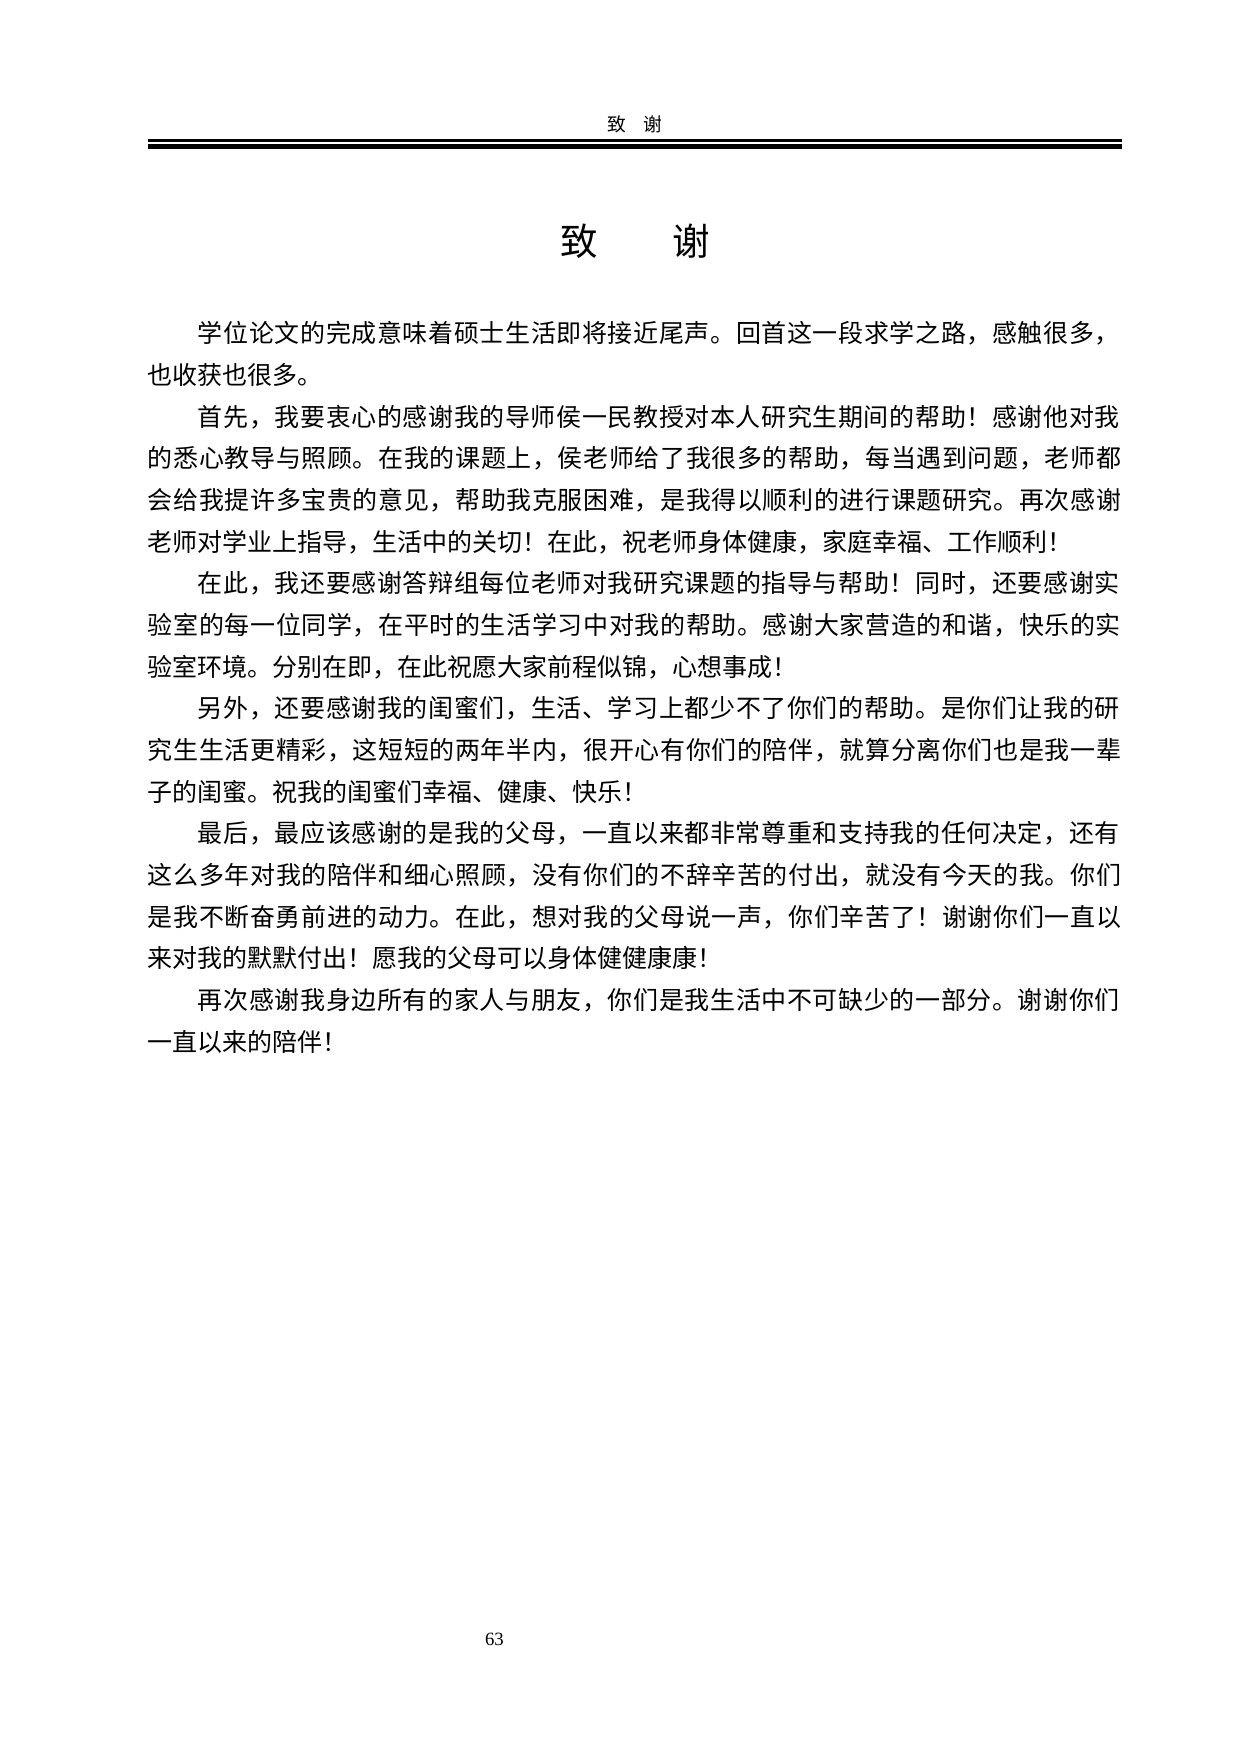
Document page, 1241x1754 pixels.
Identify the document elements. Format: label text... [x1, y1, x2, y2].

text 致 谢 [148, 207, 1122, 272]
text 最后，最应该感谢的是我的父母，一直以来都非常尊重和支持我的任何决定，还有这么多年对我的陪伴和细心照顾，没有你们的不辞辛苦的付出，就没有今天的我。你们是我不断奋勇前进的动力。在此，想对我的父母说一声，你们辛苦了！谢谢你们一直以来对我的默默付出！愿我的父母可以身体健健康康！ [148, 809, 1122, 976]
text 再次感谢我身边所有的家人与朋友，你们是我生活中不可缺少的一部分。谢谢你们一直以来的陪伴！ [148, 976, 1122, 1059]
text 学位论文的完成意味着硕士生活即将接近尾声。回首这一段求学之路，感触很多，也收获也很多。 [148, 309, 1122, 393]
text 另外，还要感谢我的闺蜜们，生活、学习上都少不了你们的帮助。是你们让我的研究生生活更精彩，这短短的两年半内，很开心有你们的陪伴，就算分离你们也是我一辈子的闺蜜。祝我的闺蜜们幸福、健康、快乐！ [148, 684, 1122, 809]
text 在此，我还要感谢答辩组每位老师对我研究课题的指导与帮助！同时，还要感谢实验室的每一位同学，在平时的生活学习中对我的帮助。感谢大家营造的和谐，快乐的实验室环境。分别在即，在此祝愿大家前程似锦，心想事成！ [148, 559, 1122, 684]
text 首先，我要衷心的感谢我的导师侯一民教授对本人研究生期间的帮助！感谢他对我的悉心教导与照顾。在我的课题上，侯老师给了我很多的帮助，每当遇到问题，老师都会给我提许多宝贵的意见，帮助我克服困难，是我得以顺利的进行课题研究。再次感谢老师对学业上指导，生活中的关切！在此，祝老师身体健康，家庭幸福、工作顺利！ [148, 393, 1122, 559]
